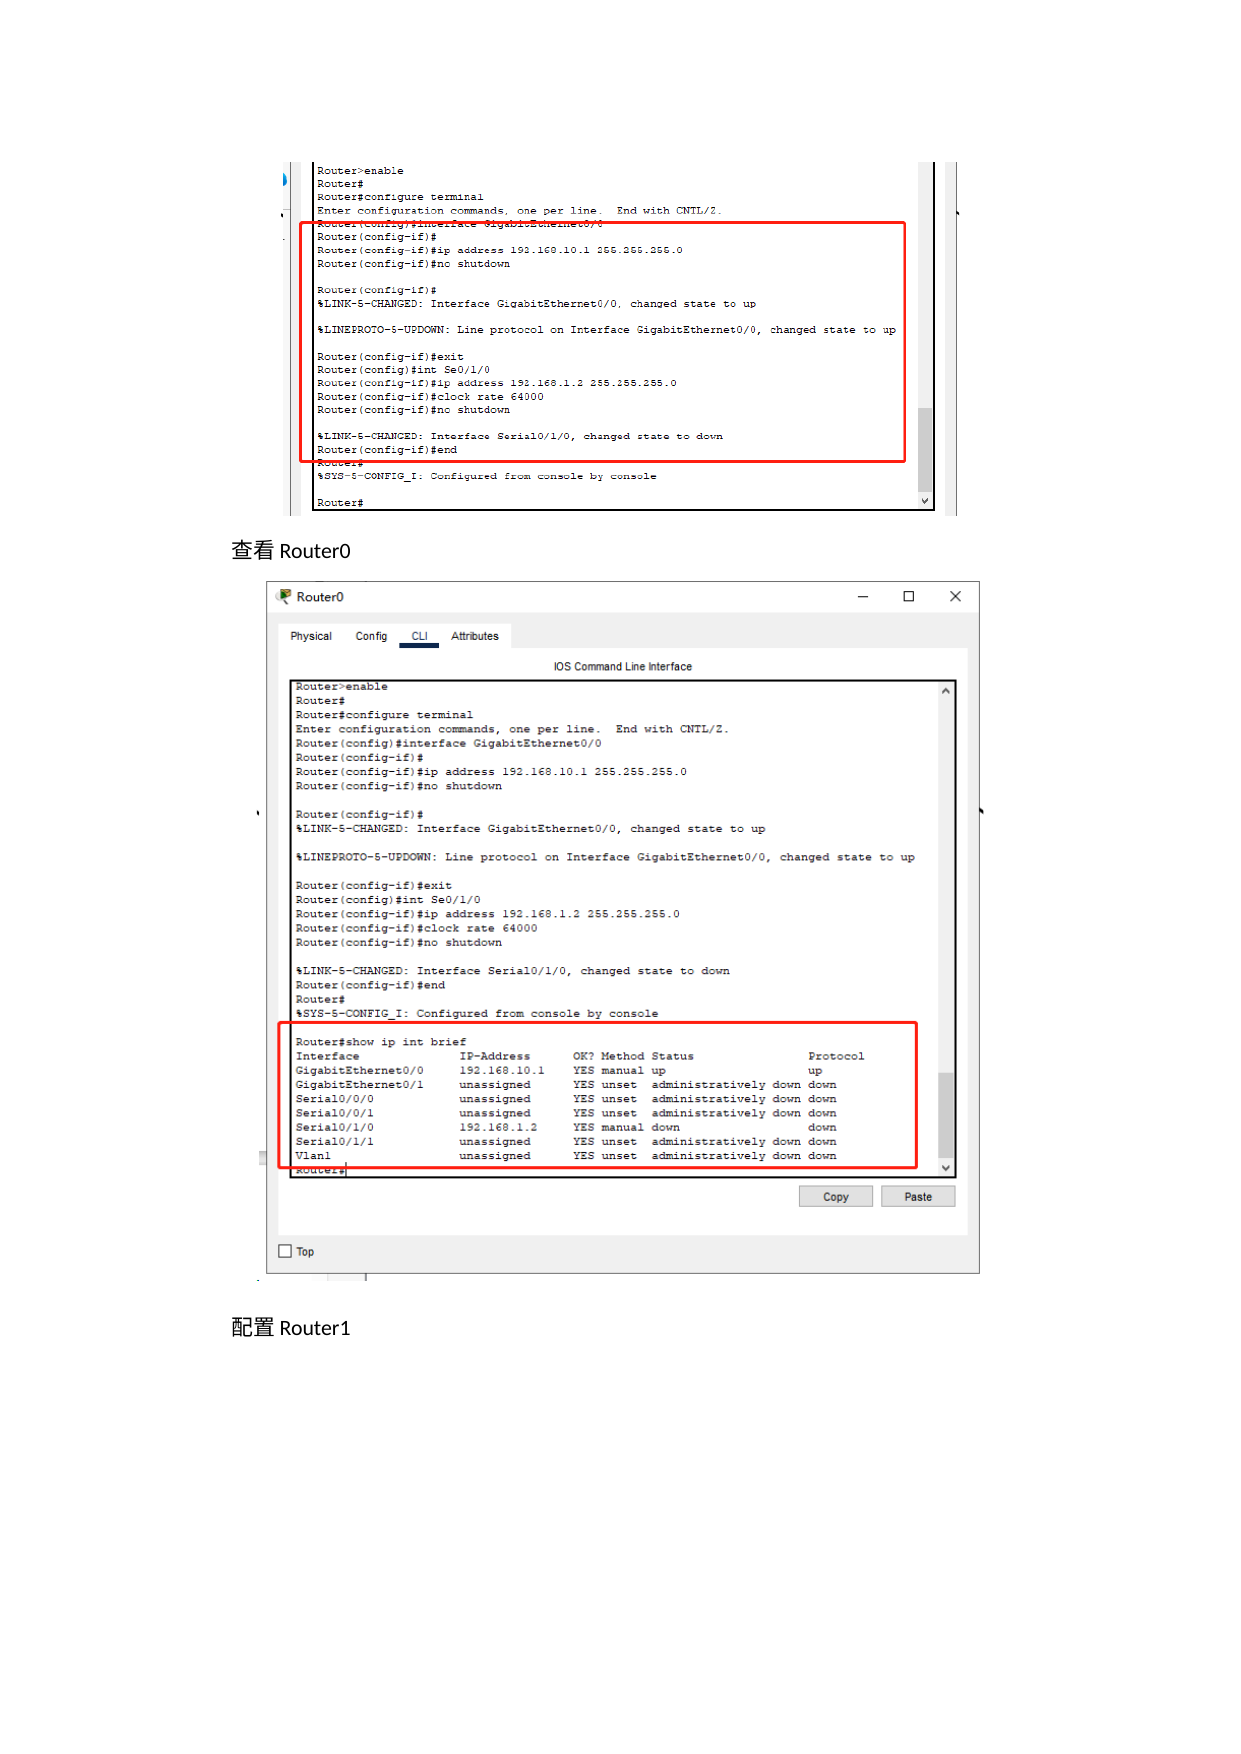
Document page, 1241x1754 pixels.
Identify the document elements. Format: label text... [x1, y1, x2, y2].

text 配置Router1 [187, 1309, 1053, 1342]
picture [256, 581, 984, 1281]
text 查看Router0 [187, 533, 1053, 565]
picture [281, 162, 960, 516]
